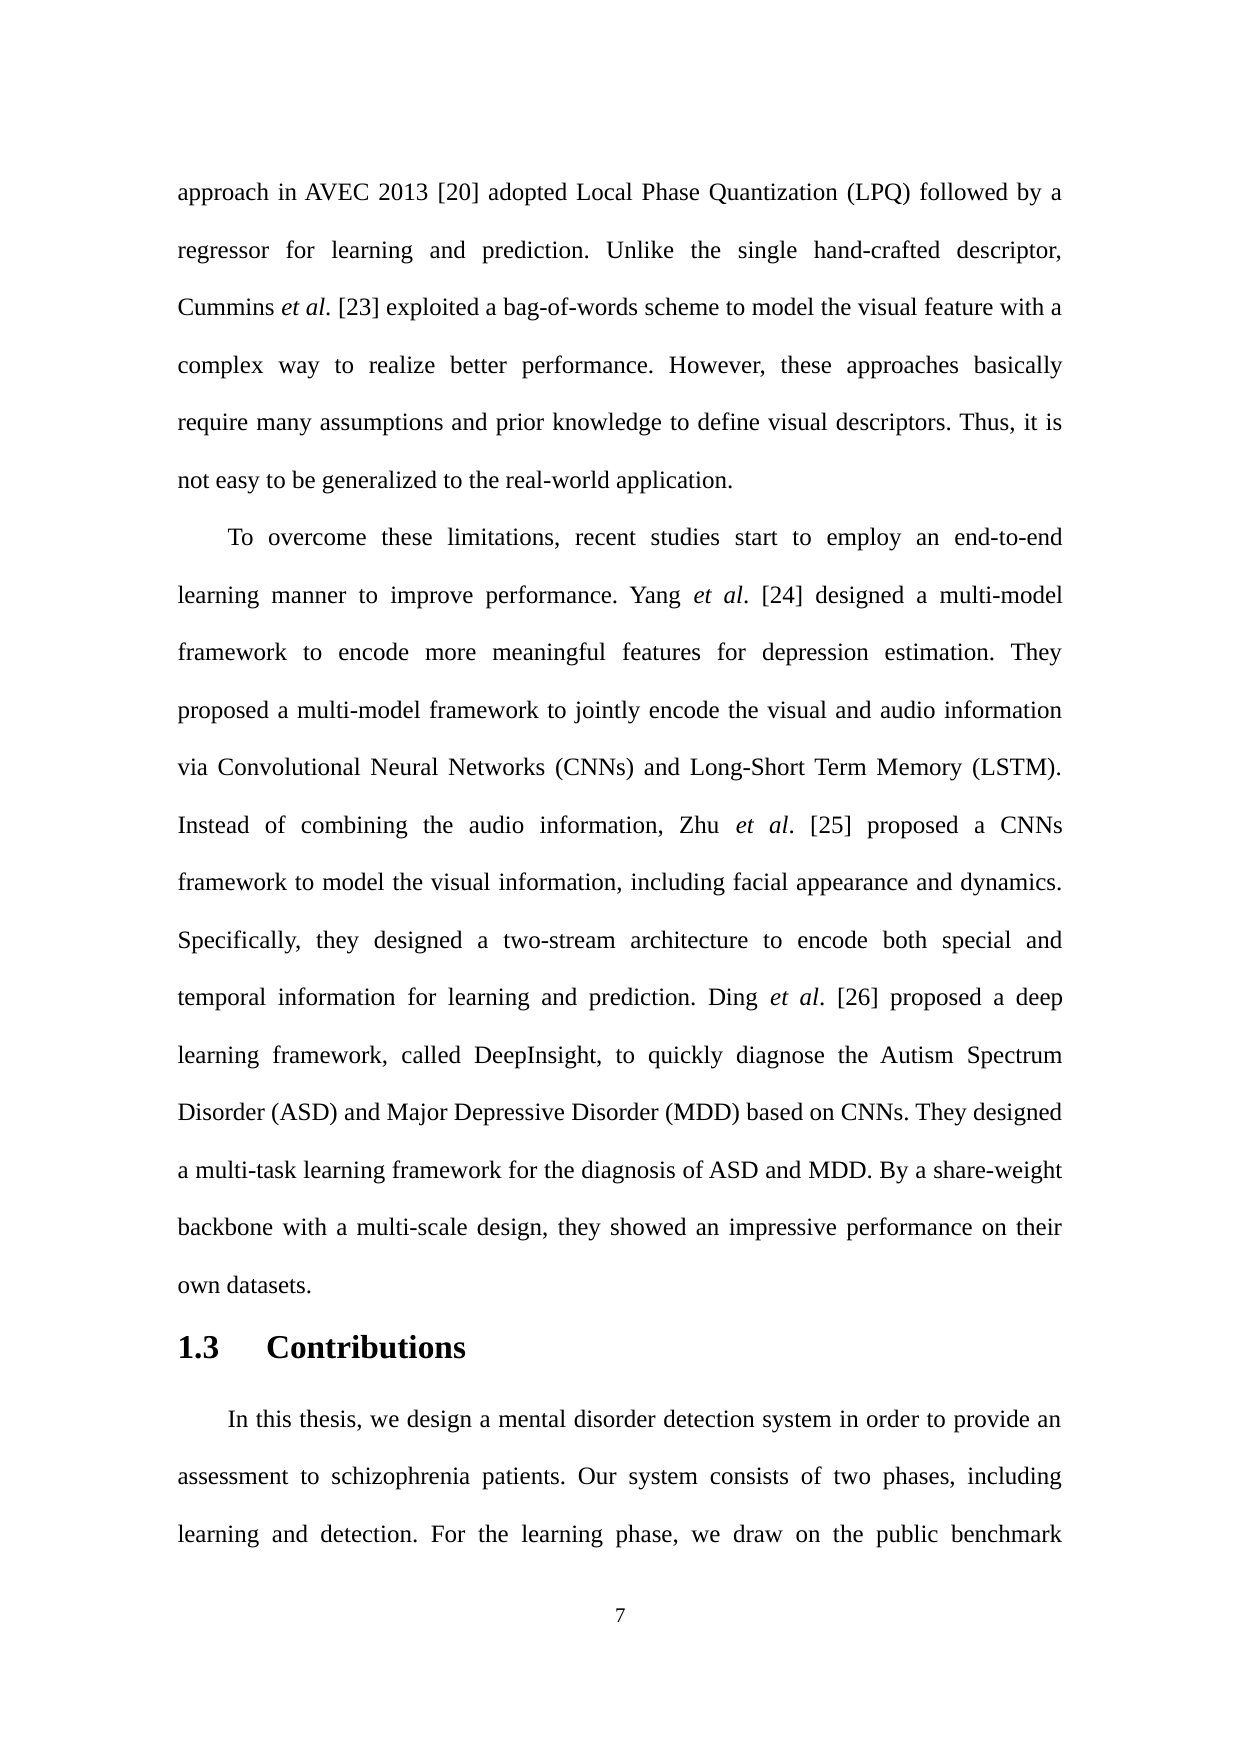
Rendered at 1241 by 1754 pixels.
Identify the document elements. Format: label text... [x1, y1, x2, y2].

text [177, 1404, 1063, 1548]
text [177, 177, 1063, 493]
text To overcome these limitations, recent studies start to employ an end-to-end learning manner to improve performance. Yang et al. [24] designed a multi-model framework to encode more meaningful features for depression estimation. They proposed a multi-model framework to jointly encode the visual and audio information via Convolutional Neural Networks (CNNs) and Long-Short Term Memory (LSTM). Instead of combining the audio information, Zhu et al. [25] proposed a CNNs framework to model the visual information, including facial appearance and dynamics. Specifically, they designed a two-stream architecture to encode both special and temporal information for learning and prediction. Ding et al. [26] proposed a deep learning framework, called DeepInsight, to quickly diagnose the Autism Spectrum Disorder (ASD) and Major Depressive Disorder (MDD) based on CNNs. They designed a multi-task learning framework for the diagnosis of ASD and MDD. By a share-weight backbone with a multi-scale design, they showed an impressive performance on their own datasets. [177, 522, 1063, 1298]
subtitle Contributions [177, 1327, 1063, 1366]
